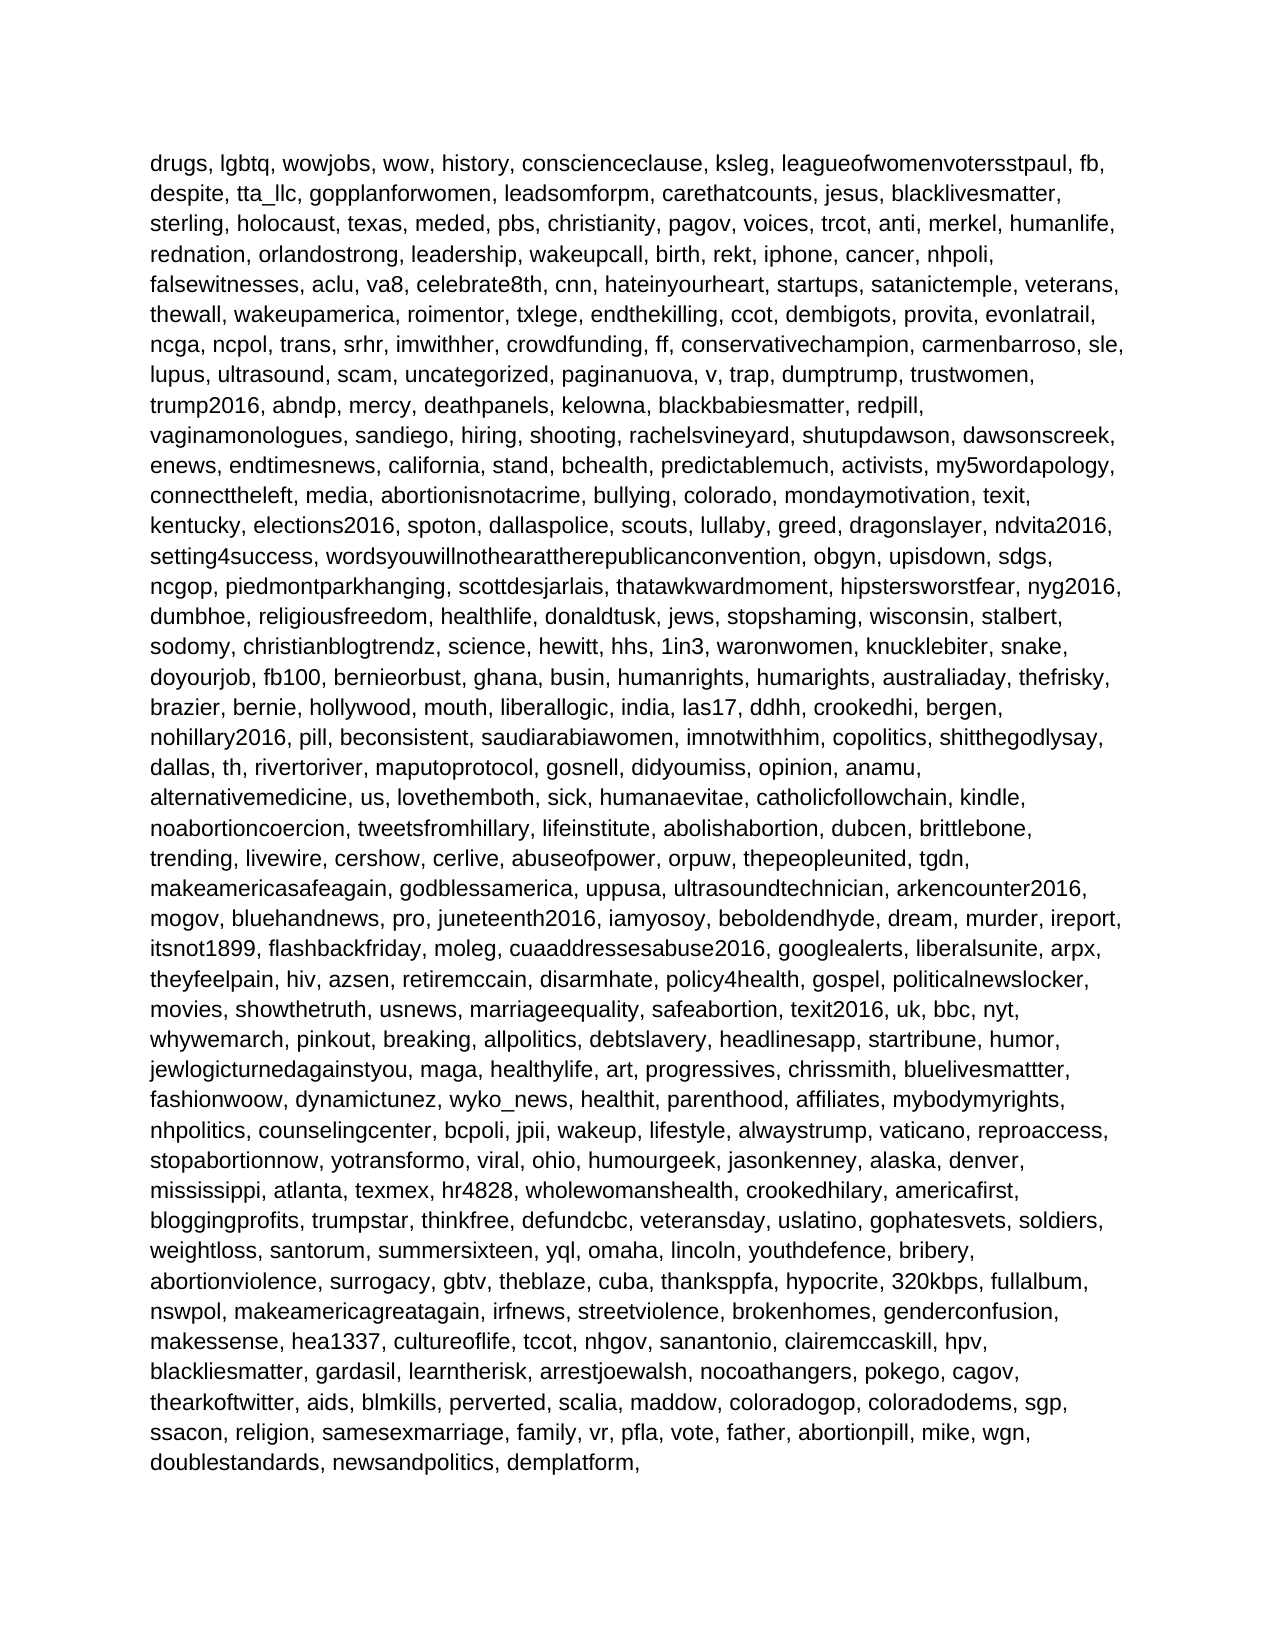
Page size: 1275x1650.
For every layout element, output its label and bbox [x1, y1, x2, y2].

text [150, 150, 1125, 1475]
